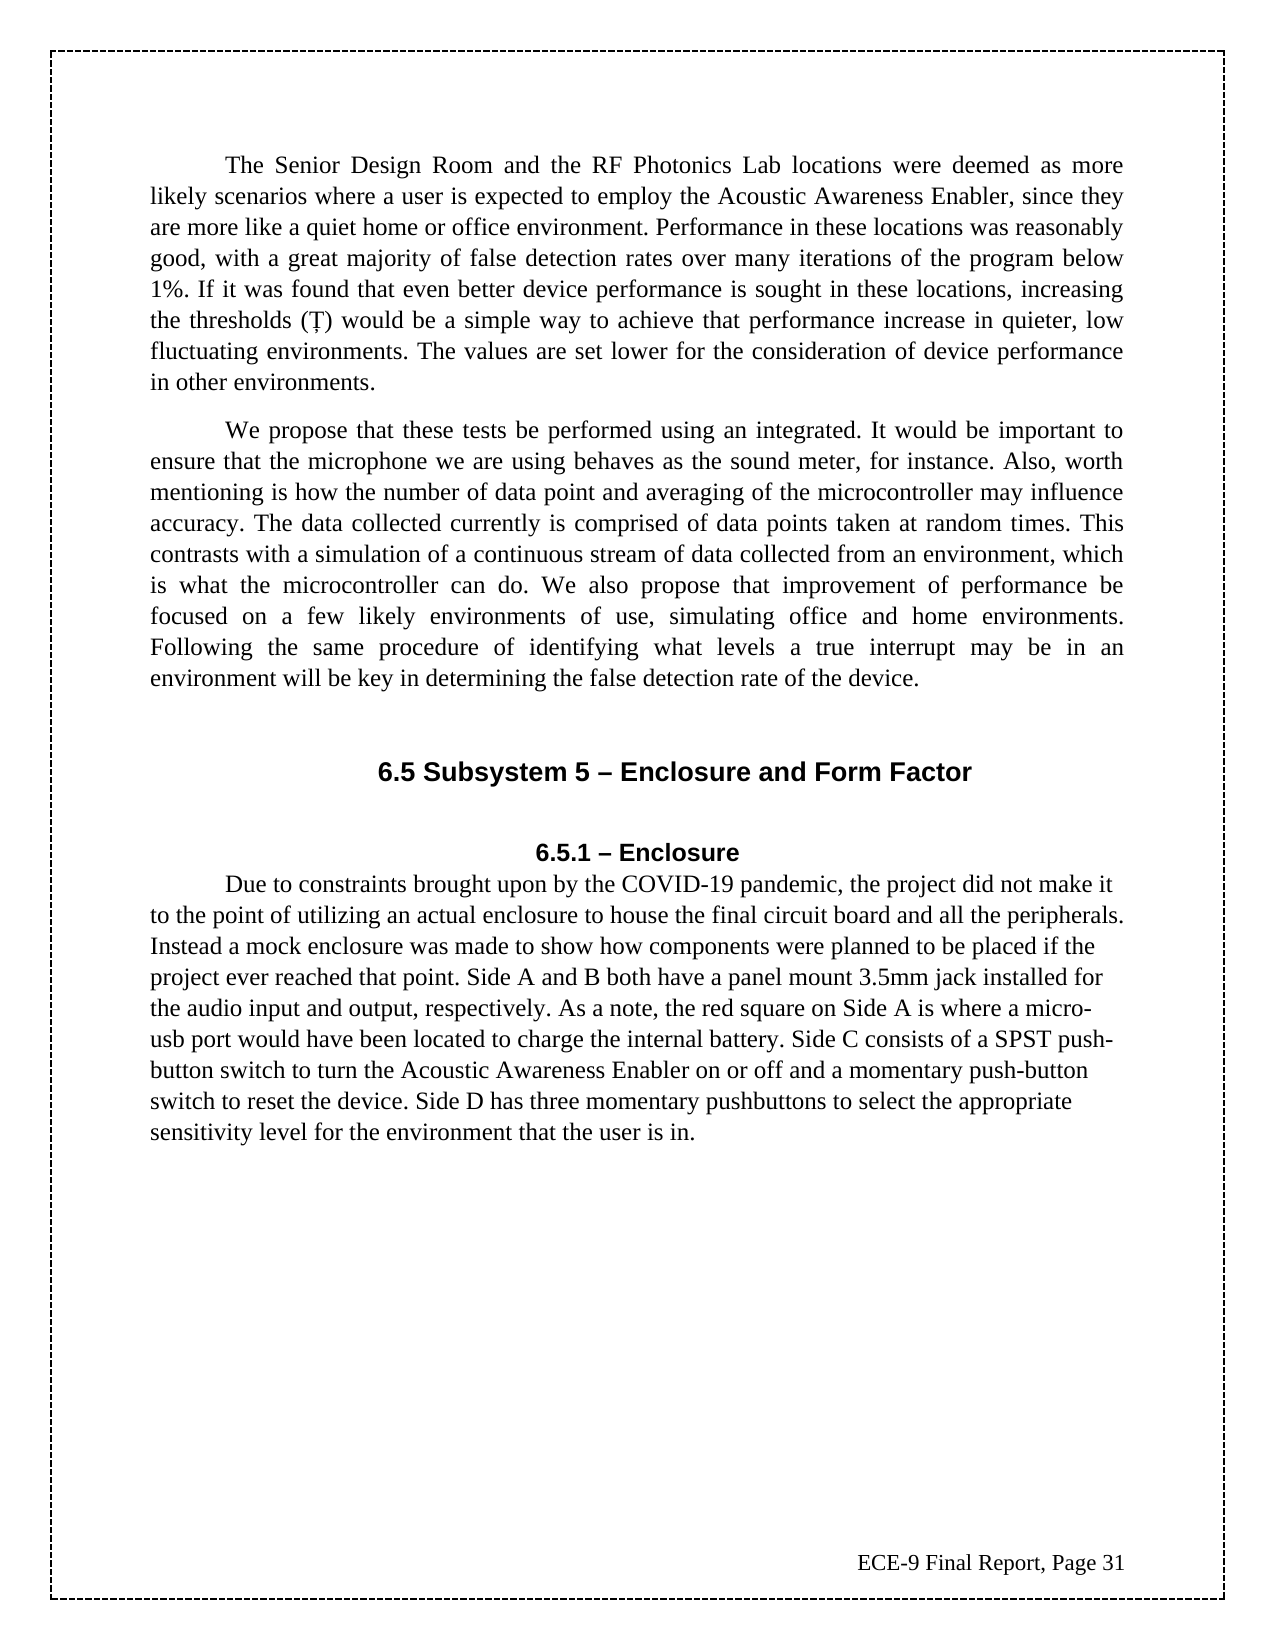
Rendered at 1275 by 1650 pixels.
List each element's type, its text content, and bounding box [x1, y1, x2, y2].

text We propose that these tests be performed using an integrated. It would be important to ensure that the microphone we are using behaves as the sound meter, for instance. Also, worth mentioning is how the number of data point and averaging of the microcontroller may influence accuracy. The data collected currently is comprised of data points taken at random times. This contrasts with a simulation of a continuous stream of data collected from an environment, which is what the microcontroller can do. We also propose that improvement of performance be focused on a few likely environments of use, simulating office and home environments. Following the same procedure of identifying what levels a true interrupt may be in an environment will be key in determining the false detection rate of the device. [150, 415, 1125, 692]
subtitle 6.5.1 – Enclosure [150, 838, 1125, 866]
text Due to constraints brought upon by the COVID-19 pandemic, the project did not make it to the point of utilizing an actual enclosure to house the final circuit board and all the peripherals. Instead a mock enclosure was made to show how components were planned to be placed if the project ever reached that point. Side A and B both have a panel mount 3.5mm jack installed for the audio input and output, respectively. As a note, the red square on Side A is where a micro-usb port would have been located to charge the internal battery. Side C consists of a SPST push-button switch to turn the Acoustic Awareness Enabler on or off and a momentary push-button switch to reset the device. Side D has three momentary pushbuttons to select the appropriate sensitivity level for the environment that the user is in. [150, 869, 1125, 1146]
subtitle 6.5 Subsystem 5 – Enclosure and Form Factor [150, 756, 1125, 787]
text The Senior Design Room and the RF Photonics Lab locations were deemed as more likely scenarios where a user is expected to employ the Acoustic Awareness Enabler, since they are more like a quiet home or office environment. Performance in these locations was reasonably good, with a great majority of false detection rates over many iterations of the program below 1%. If it was found that even better device performance is sought in these locations, increasing the thresholds (Ț) would be a simple way to achieve that performance increase in quieter, low fluctuating environments. The values are set lower for the consideration of device performance in other environments. [150, 150, 1125, 396]
